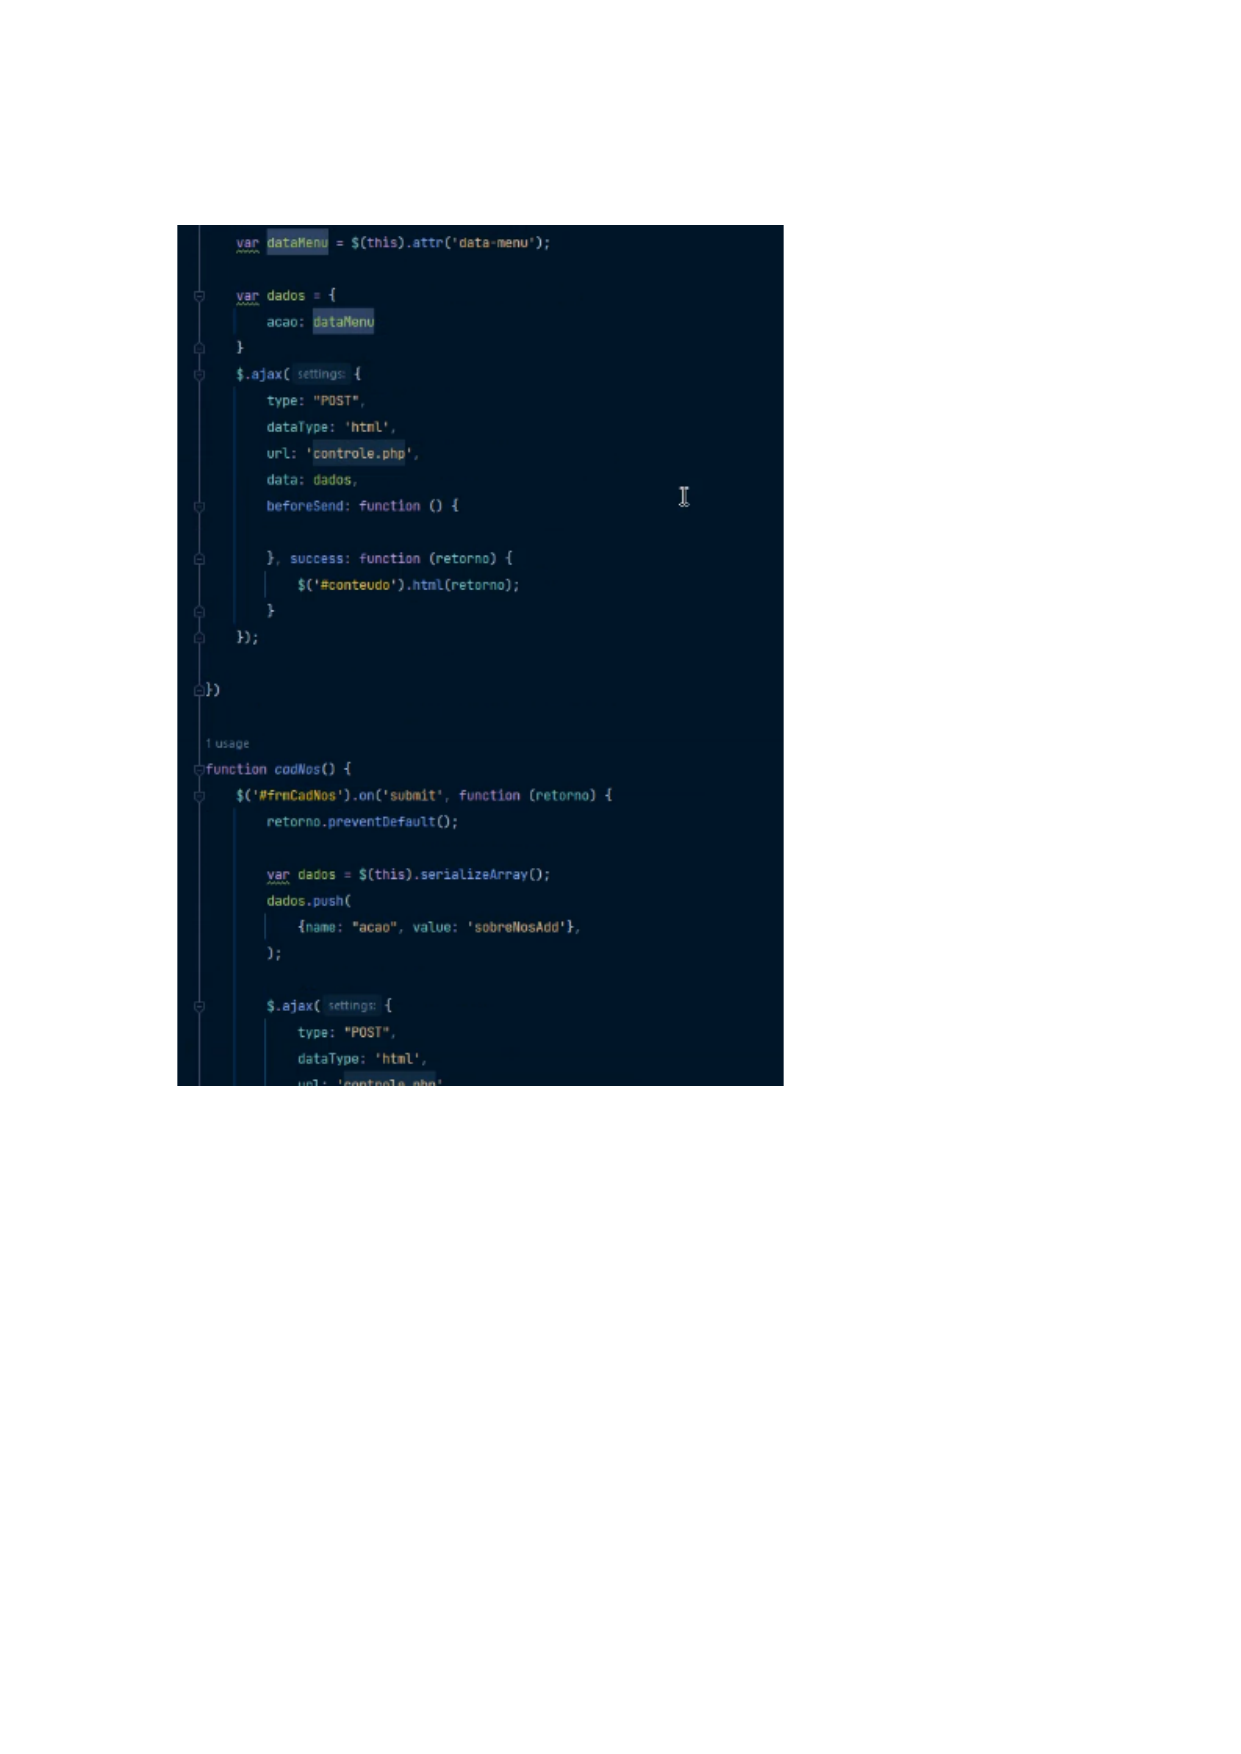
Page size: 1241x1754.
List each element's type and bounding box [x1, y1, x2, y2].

picture [177, 225, 784, 1086]
